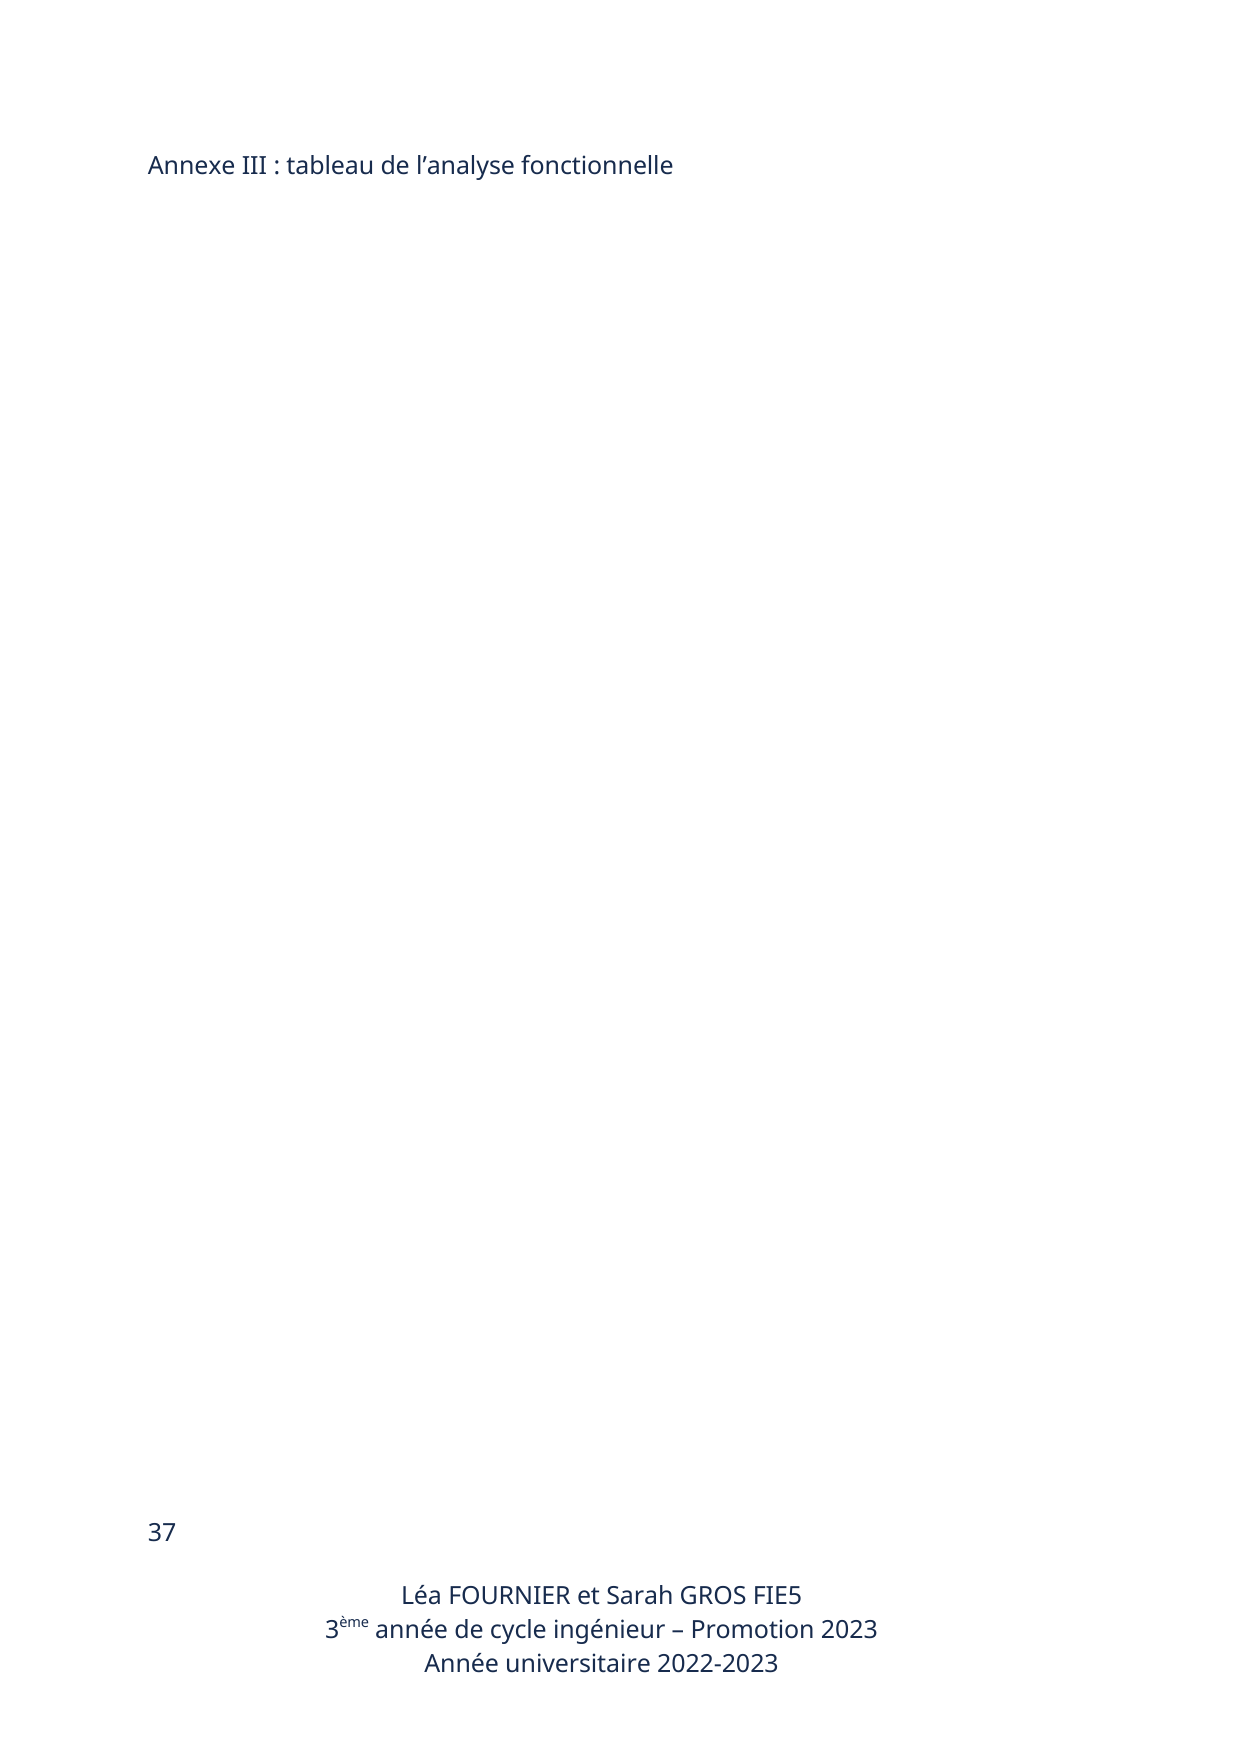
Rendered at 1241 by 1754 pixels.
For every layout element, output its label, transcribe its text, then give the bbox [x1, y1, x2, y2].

text Annexe III : tableau de l’analyse fonctionnelle [148, 148, 1093, 182]
